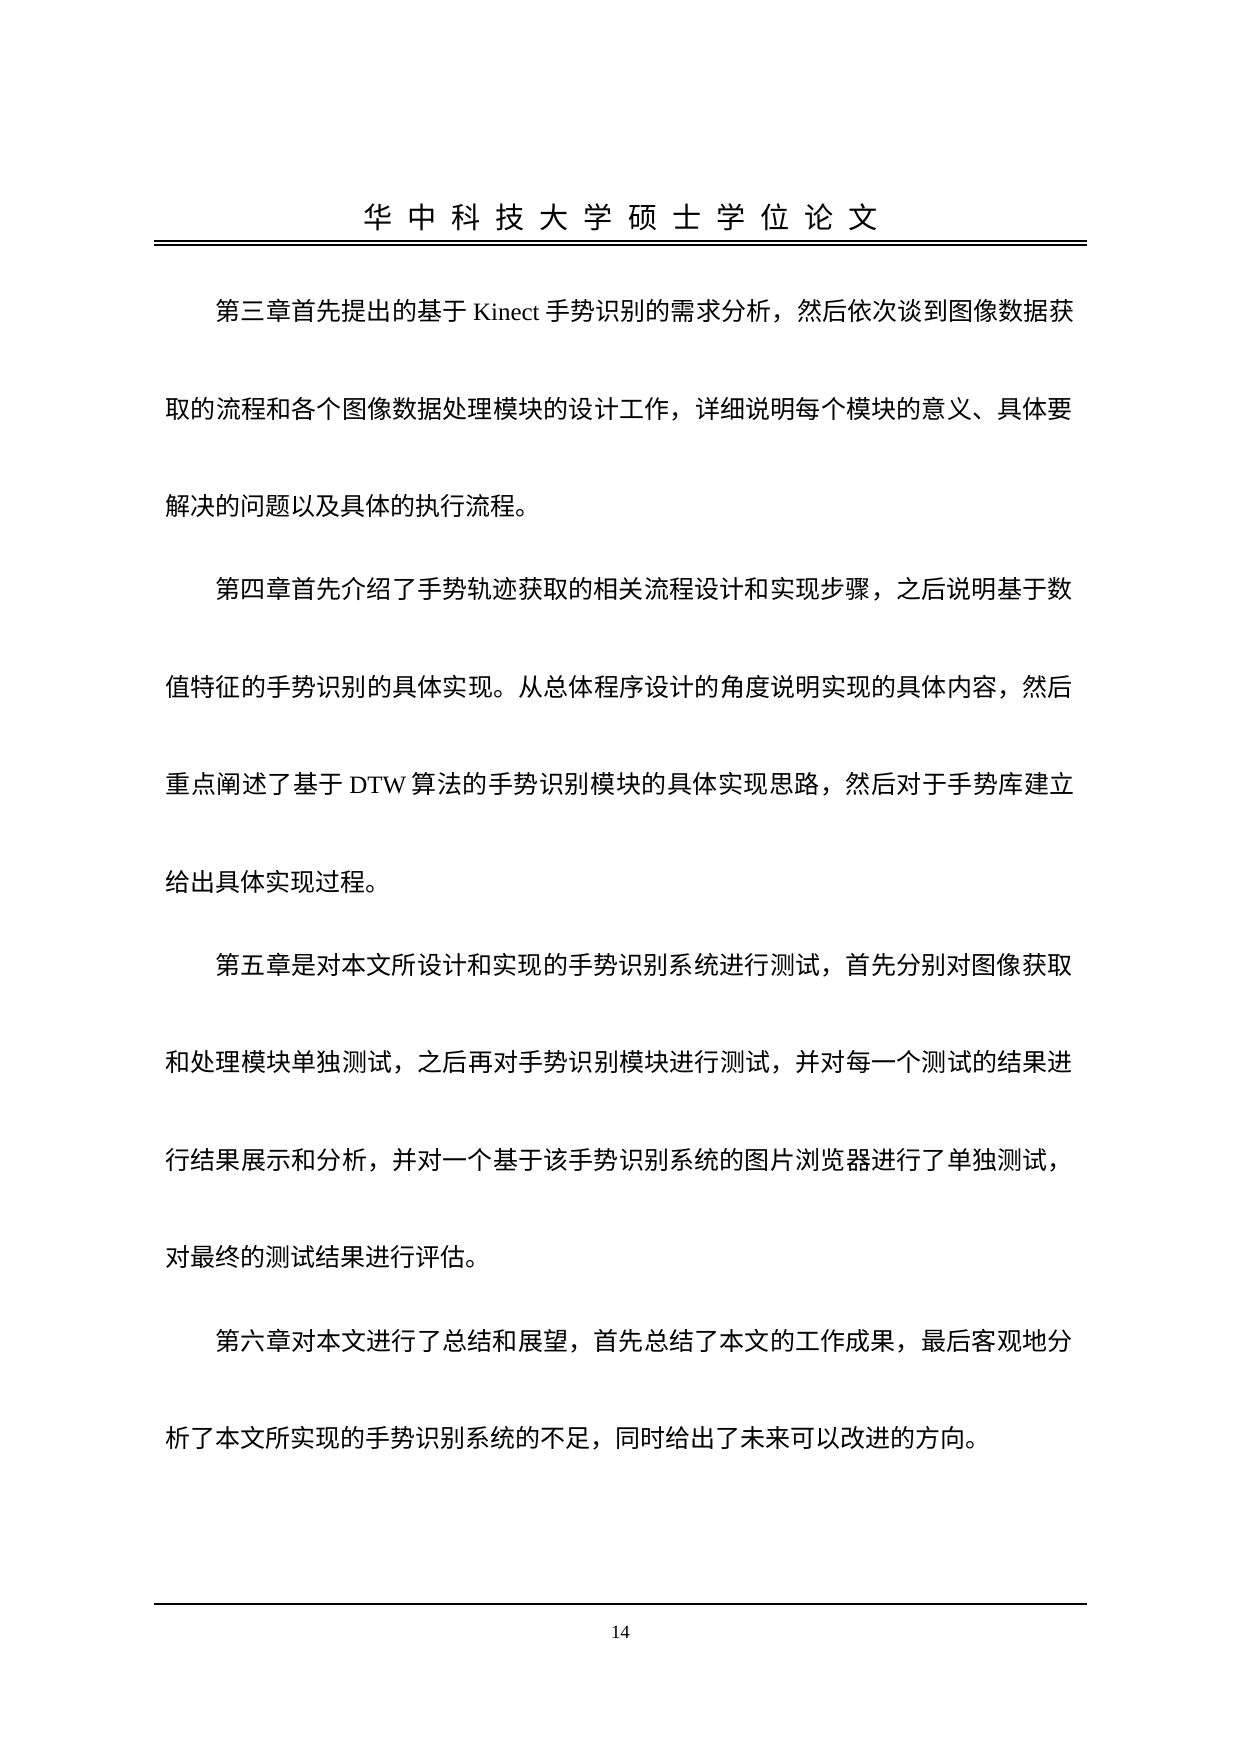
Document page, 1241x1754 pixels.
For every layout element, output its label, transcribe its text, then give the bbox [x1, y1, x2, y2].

text 第三章首先提出的基于Kinect手势识别的需求分析，然后依次谈到图像数据获取的流程和各个图像数据处理模块的设计工作，详细说明每个模块的意义、具体要解决的问题以及具体的执行流程。 [165, 277, 1075, 537]
text 第四章首先介绍了手势轨迹获取的相关流程设计和实现步骤，之后说明基于数值特征的手势识别的具体实现。从总体程序设计的角度说明实现的具体内容，然后重点阐述了基于DTW算法的手势识别模块的具体实现思路，然后对于手势库建立给出具体实现过程。 [165, 555, 1075, 913]
text 第五章是对本文所设计和实现的手势识别系统进行测试，首先分别对图像获取和处理模块单独测试，之后再对手势识别模块进行测试，并对每一个测试的结果进行结果展示和分析，并对一个基于该手势识别系统的图片浏览器进行了单独测试，对最终的测试结果进行评估。 [165, 931, 1075, 1288]
text 第六章对本文进行了总结和展望，首先总结了本文的工作成果，最后客观地分析了本文所实现的手势识别系统的不足，同时给出了未来可以改进的方向。 [165, 1307, 1075, 1469]
